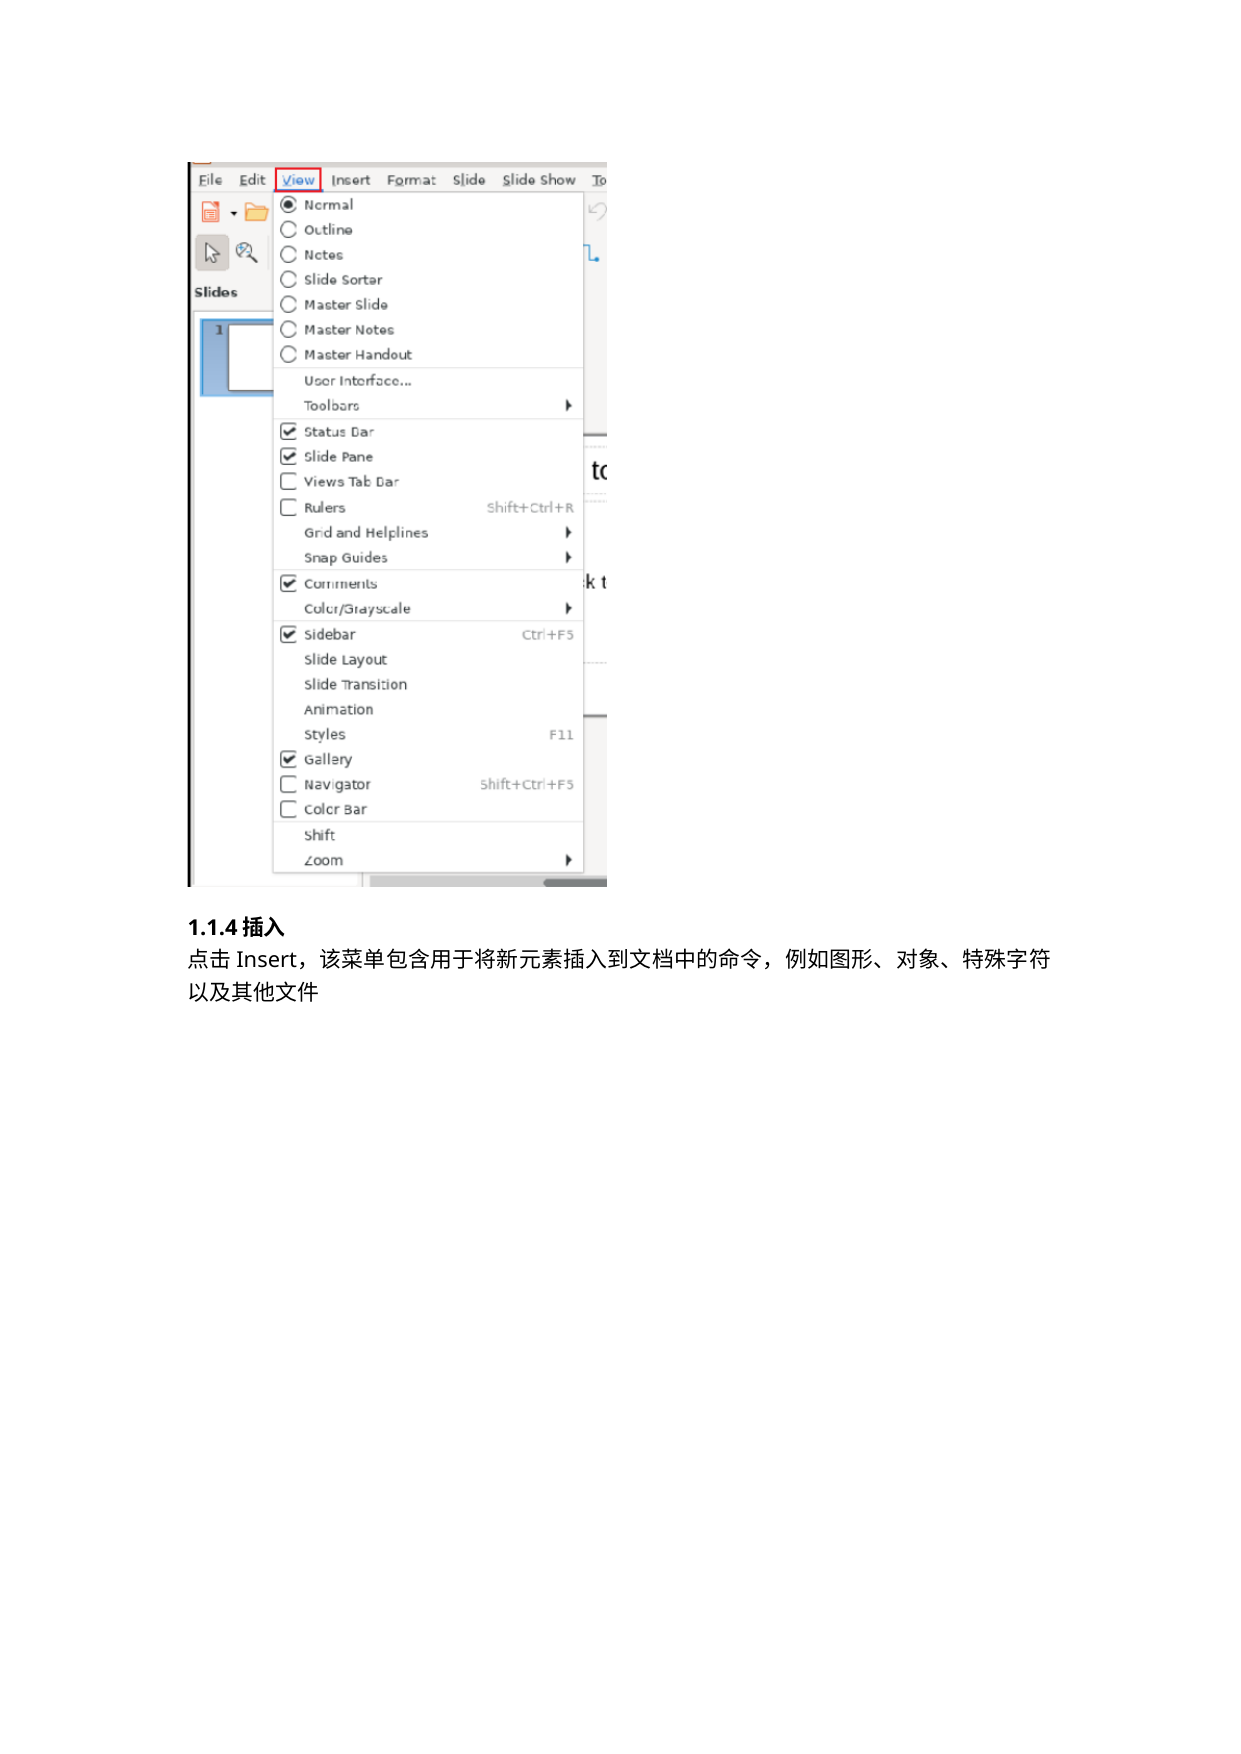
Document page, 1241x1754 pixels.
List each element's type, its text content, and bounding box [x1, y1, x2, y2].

picture [187, 162, 607, 887]
text 点击Insert，该菜单包含用于将新元素插入到文档中的命令，例如图形、对象、特殊字符以及其他文件 [187, 942, 1053, 1007]
text 1.1.4插入 [187, 909, 1053, 942]
